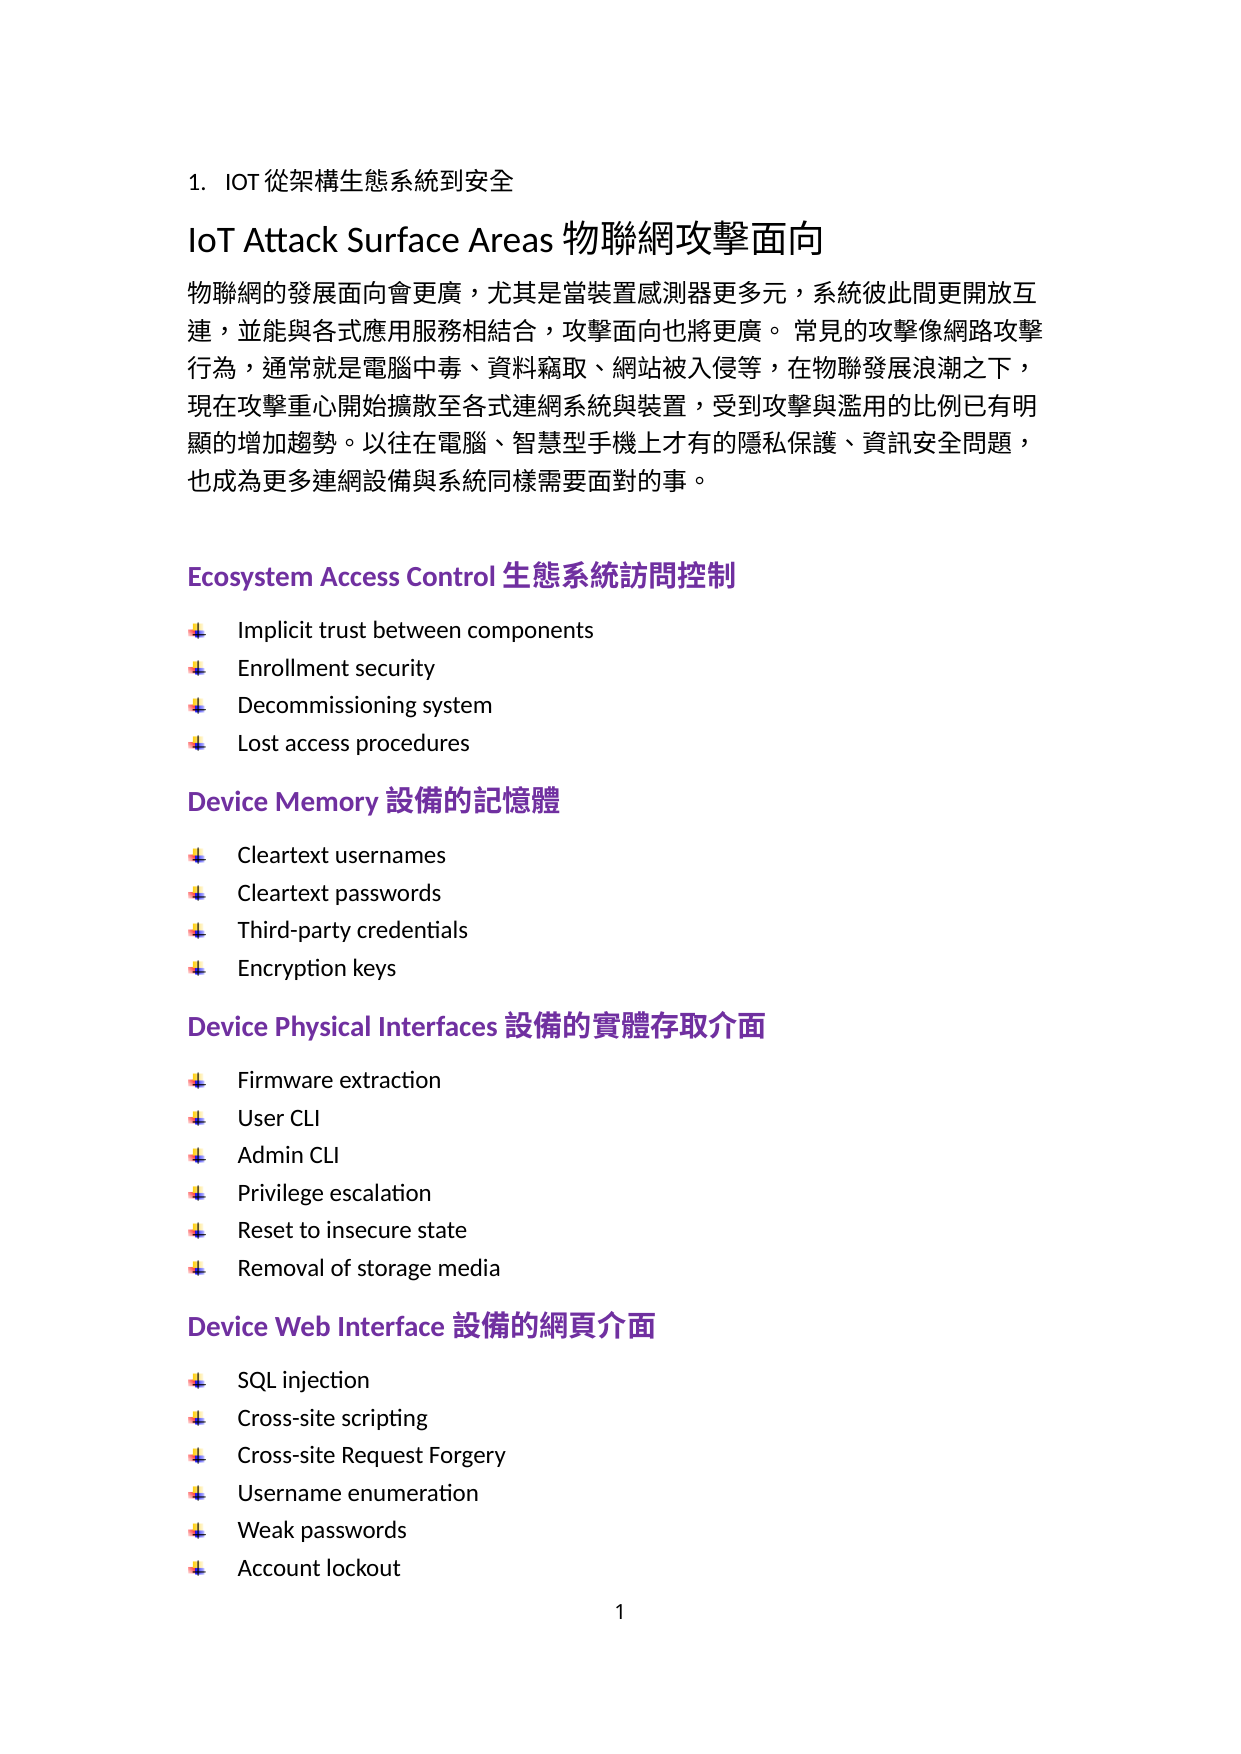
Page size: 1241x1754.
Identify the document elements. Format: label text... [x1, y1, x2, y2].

text Device Memory 設備的記憶體 [187, 761, 1053, 836]
list Encryption keys [187, 948, 1053, 986]
list Enrollment security [187, 648, 1053, 686]
picture [188, 846, 206, 864]
picture [188, 1146, 206, 1164]
list SQL injection [187, 1361, 1053, 1398]
picture [188, 1221, 206, 1239]
text Device Physical Interfaces 設備的實體存取介面 [187, 986, 1053, 1061]
picture [188, 1371, 206, 1389]
picture [188, 1071, 206, 1089]
list Cross-site scripting [187, 1398, 1053, 1436]
picture [188, 1446, 206, 1464]
list Reset to insecure state [187, 1211, 1053, 1248]
picture [188, 959, 206, 976]
picture [188, 1409, 206, 1426]
list Decommissioning system [187, 686, 1053, 723]
list Username enumeration [187, 1473, 1053, 1511]
list Firmware extraction [187, 1061, 1053, 1098]
picture [188, 1521, 206, 1539]
picture [188, 1484, 206, 1501]
list Cleartext usernames [187, 836, 1053, 873]
picture [188, 734, 206, 751]
text IoT Attack Surface Areas 物聯網攻擊面向 [187, 198, 1053, 273]
list Third-party credentials [187, 911, 1053, 948]
list User CLI [187, 1098, 1053, 1136]
list Removal of storage media [187, 1248, 1053, 1286]
list Admin CLI [187, 1136, 1053, 1173]
list Account lockout [187, 1548, 1053, 1586]
picture [188, 1184, 206, 1201]
picture [188, 1109, 206, 1126]
list IOT從架構生態系統到安全 [187, 161, 1053, 198]
list Implicit trust between components [187, 611, 1053, 648]
picture [188, 696, 206, 714]
picture [188, 621, 206, 639]
picture [188, 1259, 206, 1276]
text Device Web Interface 設備的網頁介面 [187, 1286, 1053, 1361]
list Cross-site Request Forgery [187, 1436, 1053, 1473]
list Cleartext passwords [187, 873, 1053, 911]
list Privilege escalation [187, 1173, 1053, 1211]
text 物聯網的發展面向會更廣，尤其是當裝置感測器更多元，系統彼此間更開放互連，並能與各式應用服務相結合，攻擊面向也將更廣。 常見的攻擊像網路攻擊行為，通常就是電腦中毒、資料竊取、網站被入侵等，在物聯發展浪潮之下，現在攻擊重心開始擴散至各式連網系統與裝置，受到攻擊與濫用的比例已有明顯的增加趨勢。以往在電腦、智慧型手機上才有的隱私保護、資訊安全問題，也成為更多連網設備與系統同樣需要面對的事。 [187, 273, 1053, 498]
picture [188, 884, 206, 901]
list Lost access procedures [187, 723, 1053, 761]
picture [188, 659, 206, 676]
picture [188, 921, 206, 939]
text Ecosystem Access Control 生態系統訪問控制 [187, 536, 1053, 611]
list Weak passwords [187, 1511, 1053, 1548]
picture [188, 1559, 206, 1576]
